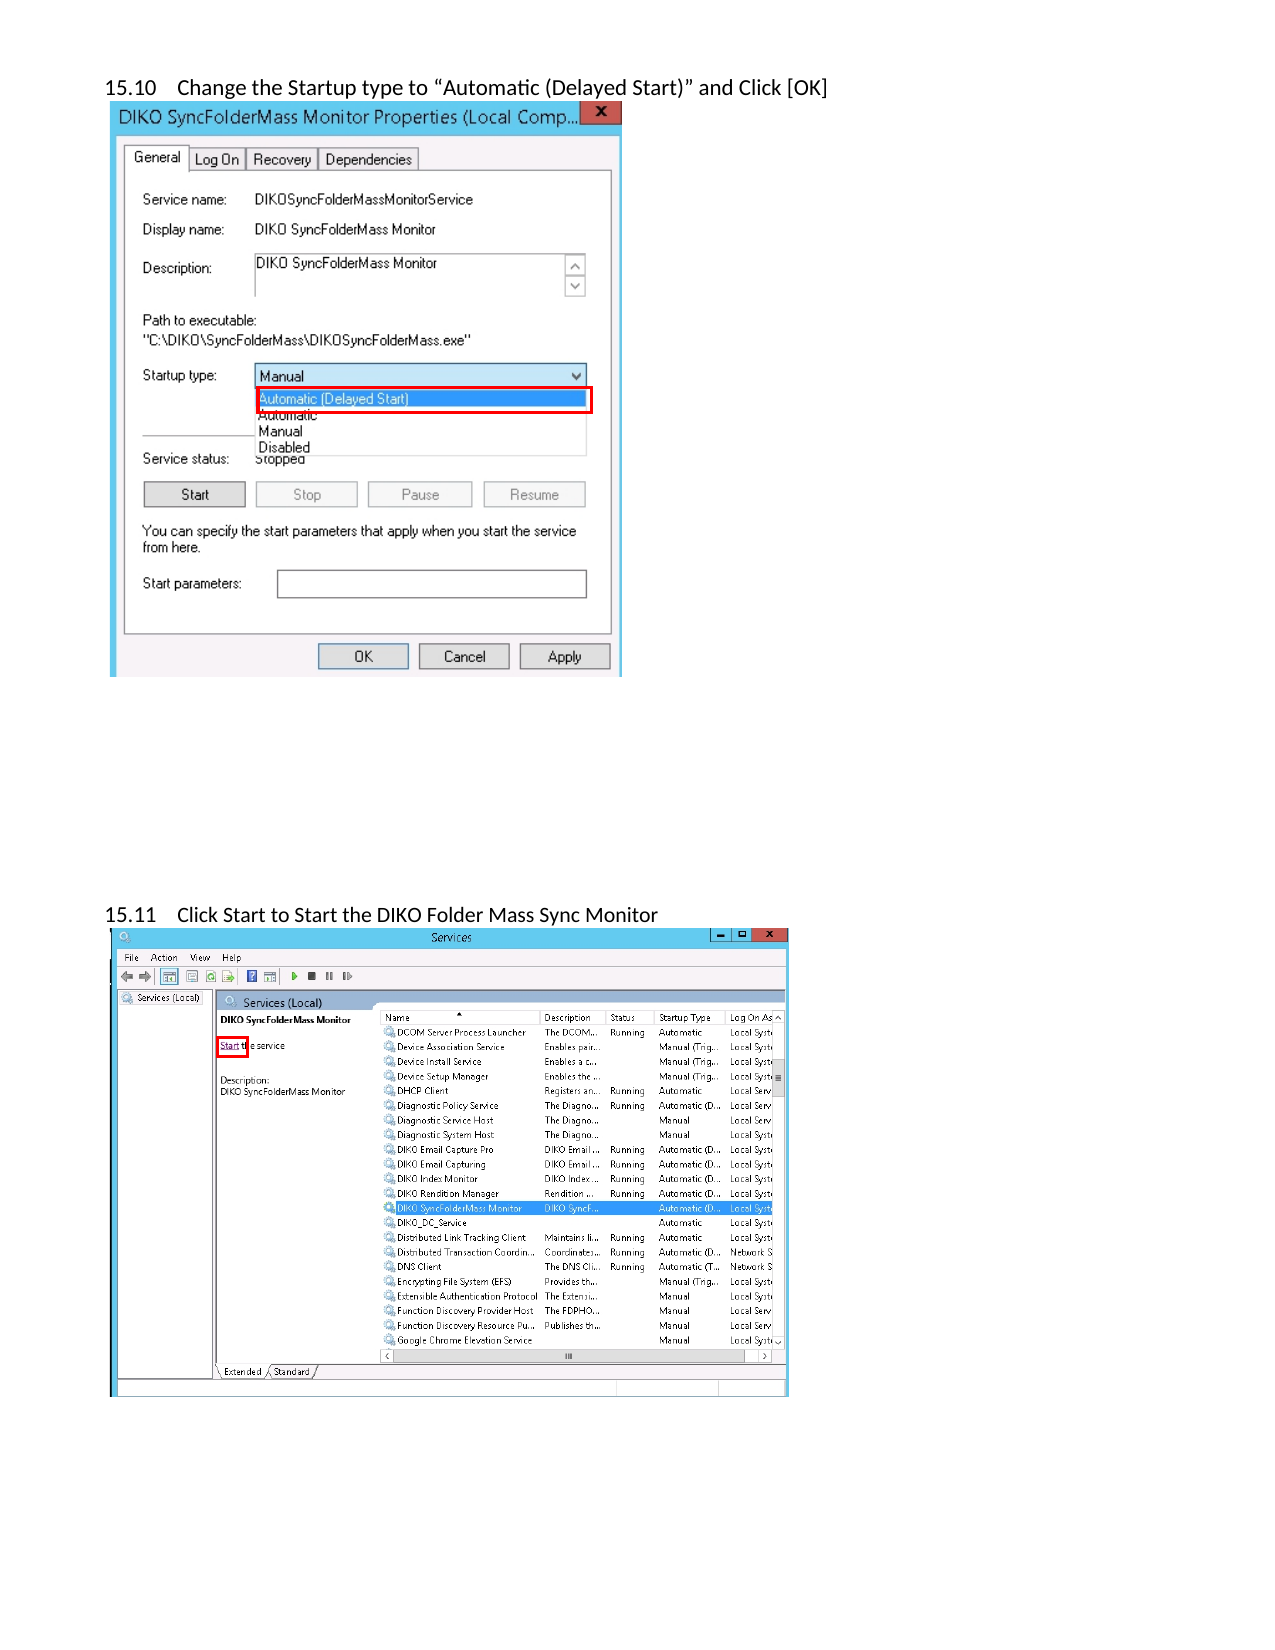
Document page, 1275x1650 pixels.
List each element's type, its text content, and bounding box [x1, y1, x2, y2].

text 15.11 Click Start to Start the DIKO Folder Mass Sync Monitor [104, 900, 1152, 928]
picture [109, 928, 789, 1397]
text 15.10 Change the Startup type to “Automatic (Delayed Start)” and Click [OK] [104, 73, 1152, 101]
picture [109, 101, 622, 677]
